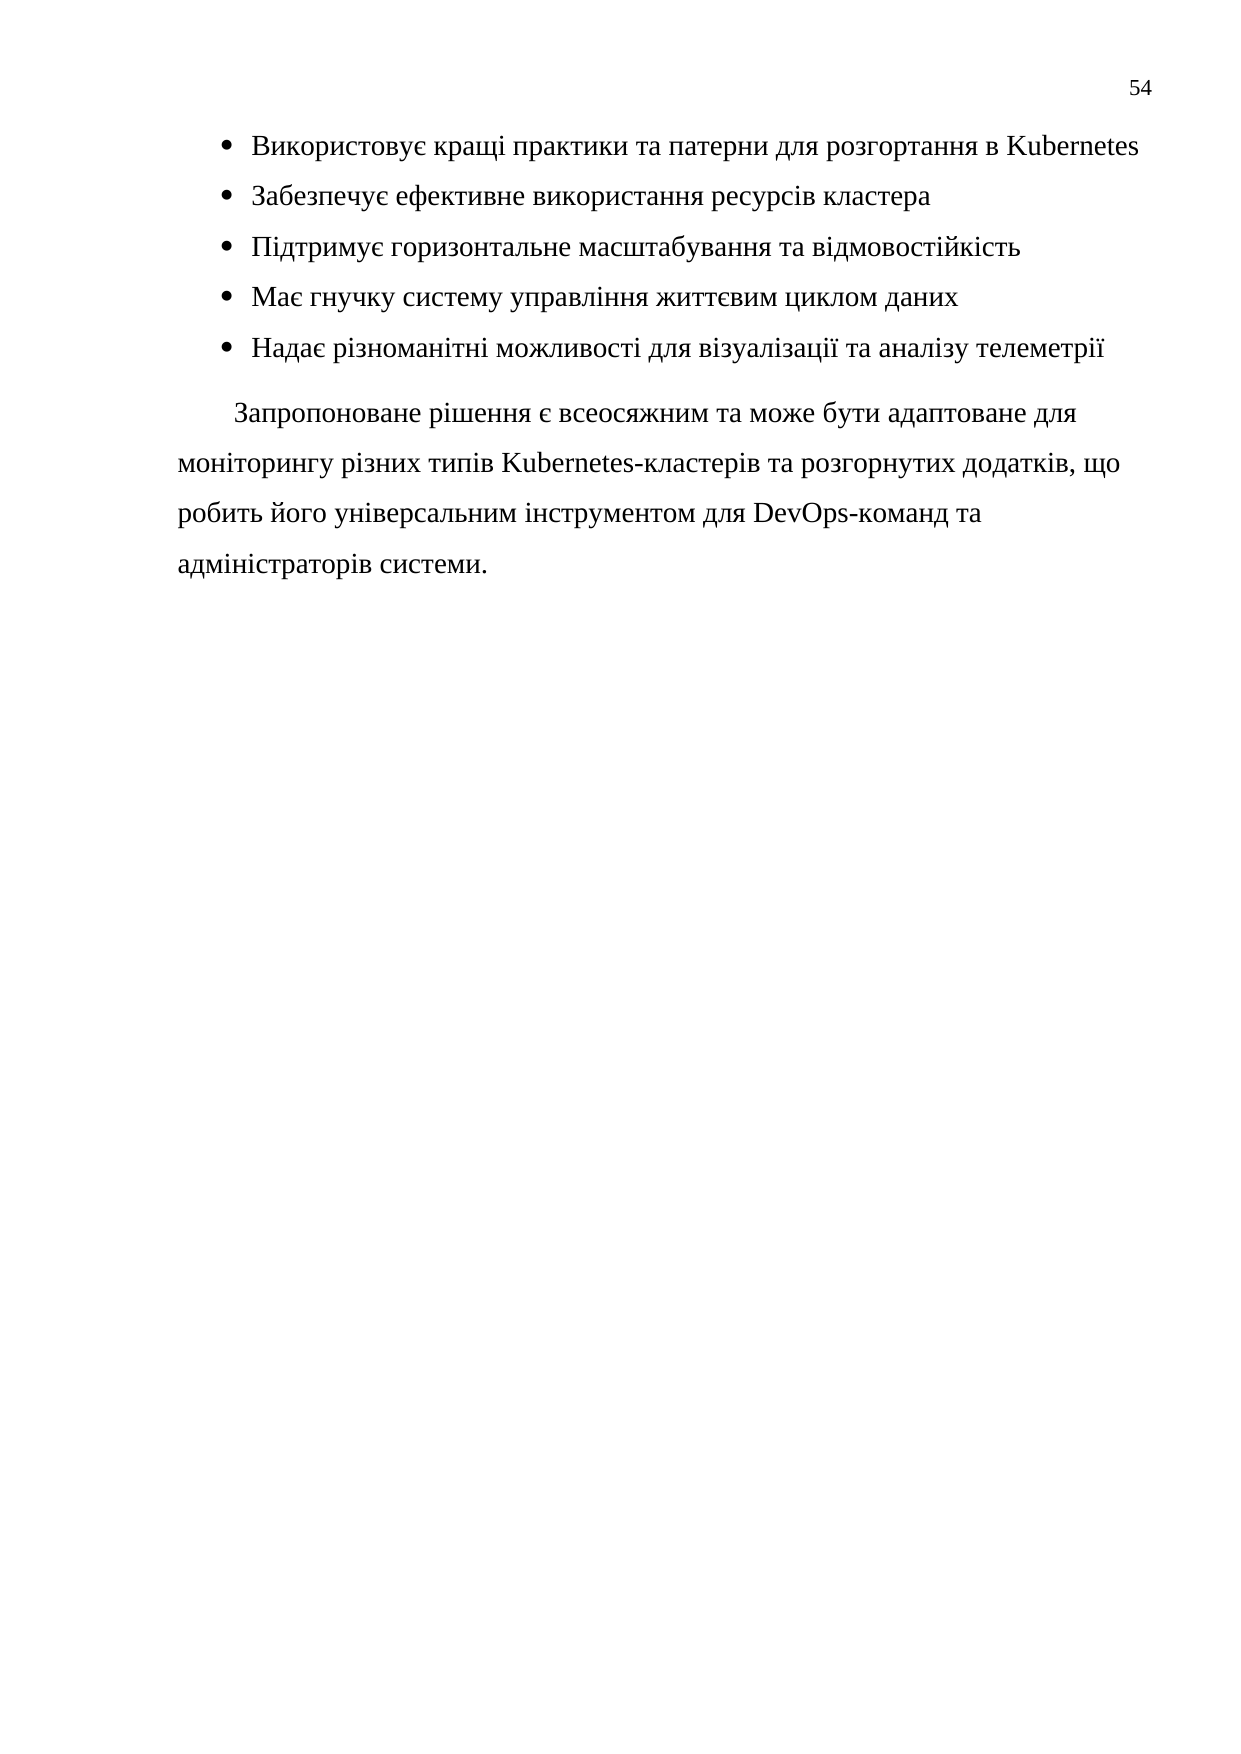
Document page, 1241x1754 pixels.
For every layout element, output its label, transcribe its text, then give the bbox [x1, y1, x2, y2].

list Підтримує горизонтальне масштабування та відмовостійкість [222, 229, 1152, 263]
list Забезпечує ефективне використання ресурсів кластера [222, 178, 1152, 212]
list Має гнучку систему управління життєвим циклом даних [222, 279, 1152, 313]
text Запропоноване рішення є всеосяжним та може бути адаптоване для моніторингу різних типів Kubernetes-кластерів та розгорнутих додатків, що робить його універсальним інструментом для DevOps-команд та адміністраторів системи. [177, 395, 1152, 579]
list Використовує кращі практики та патерни для розгортання в Kubernetes [222, 128, 1152, 162]
list Надає різноманітні можливості для візуалізації та аналізу телеметрії [222, 330, 1152, 363]
